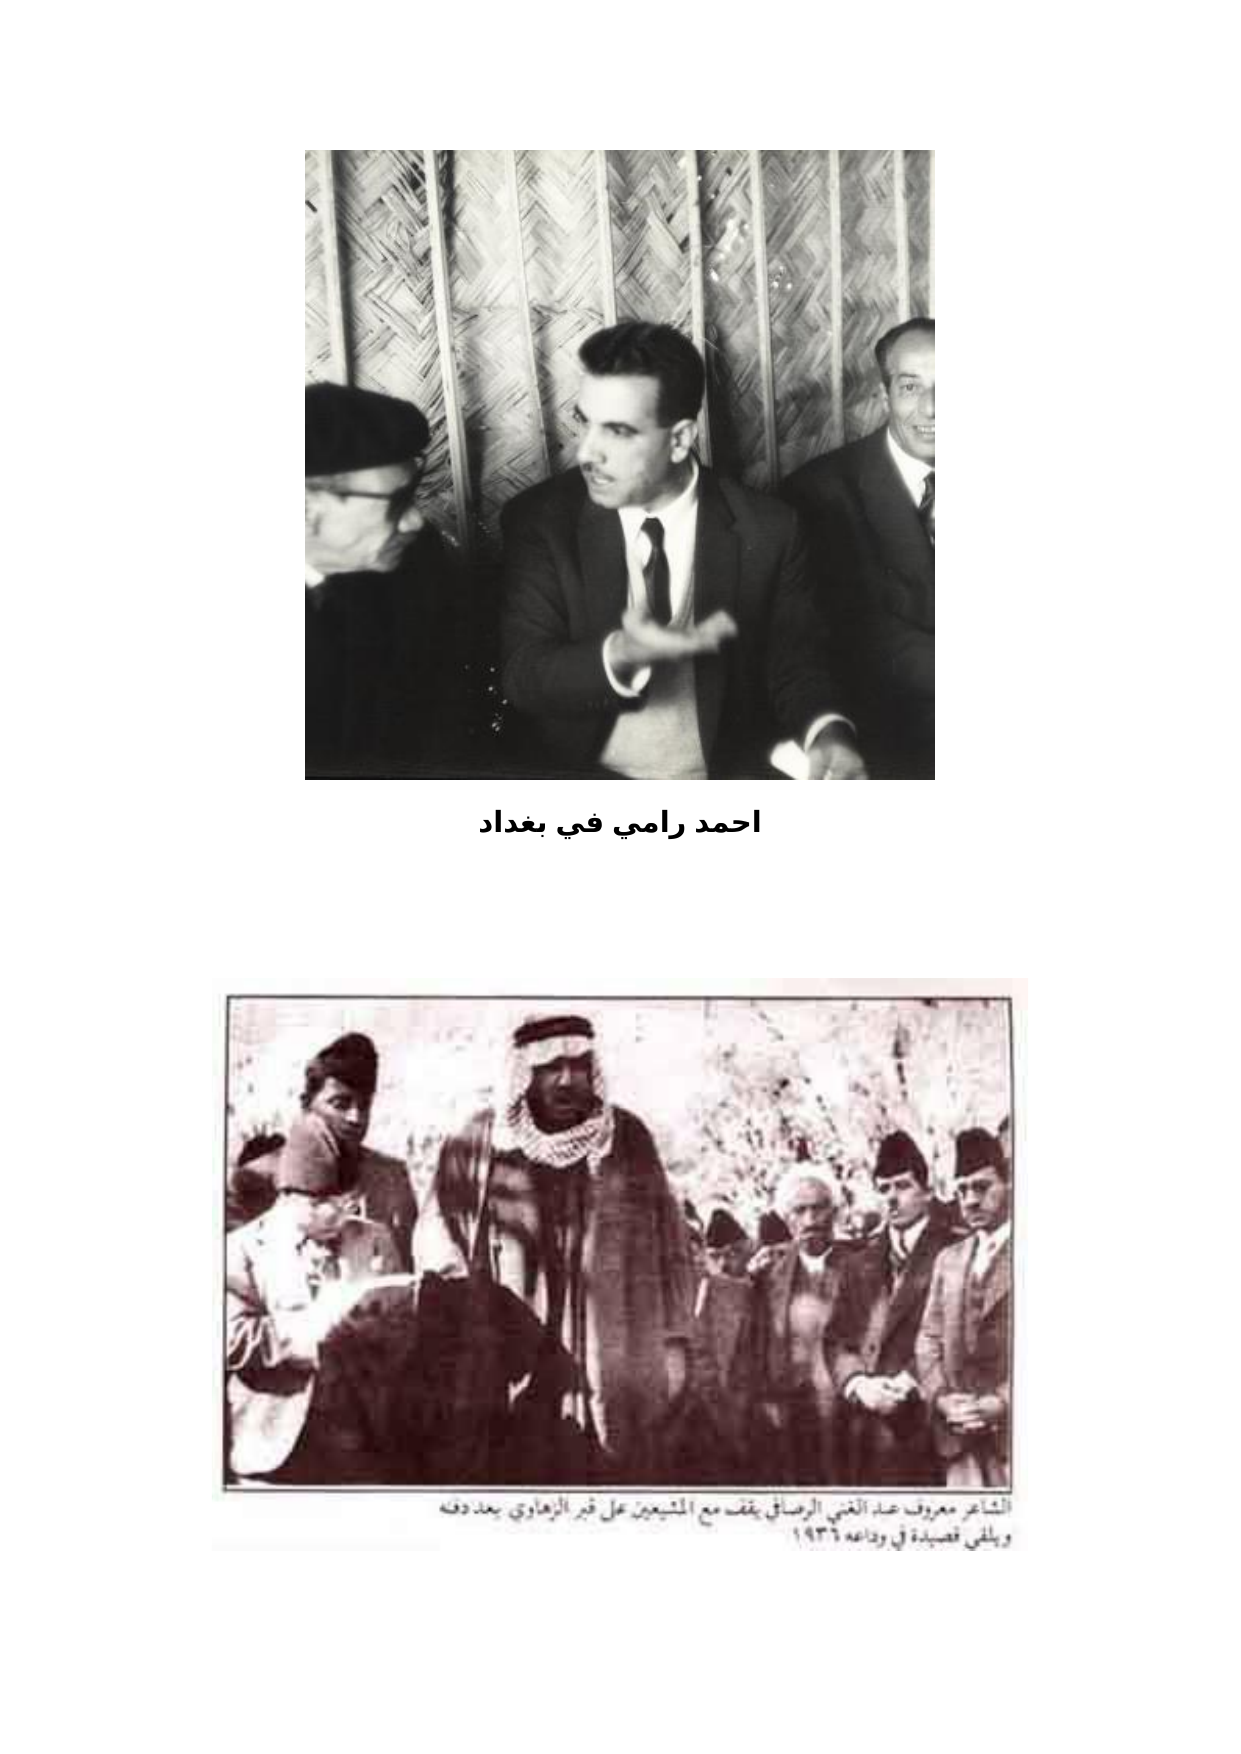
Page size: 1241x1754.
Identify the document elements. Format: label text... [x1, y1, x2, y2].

picture [211, 978, 1029, 1551]
text احمد رامي في بغداد [150, 805, 1090, 838]
picture [305, 150, 935, 780]
